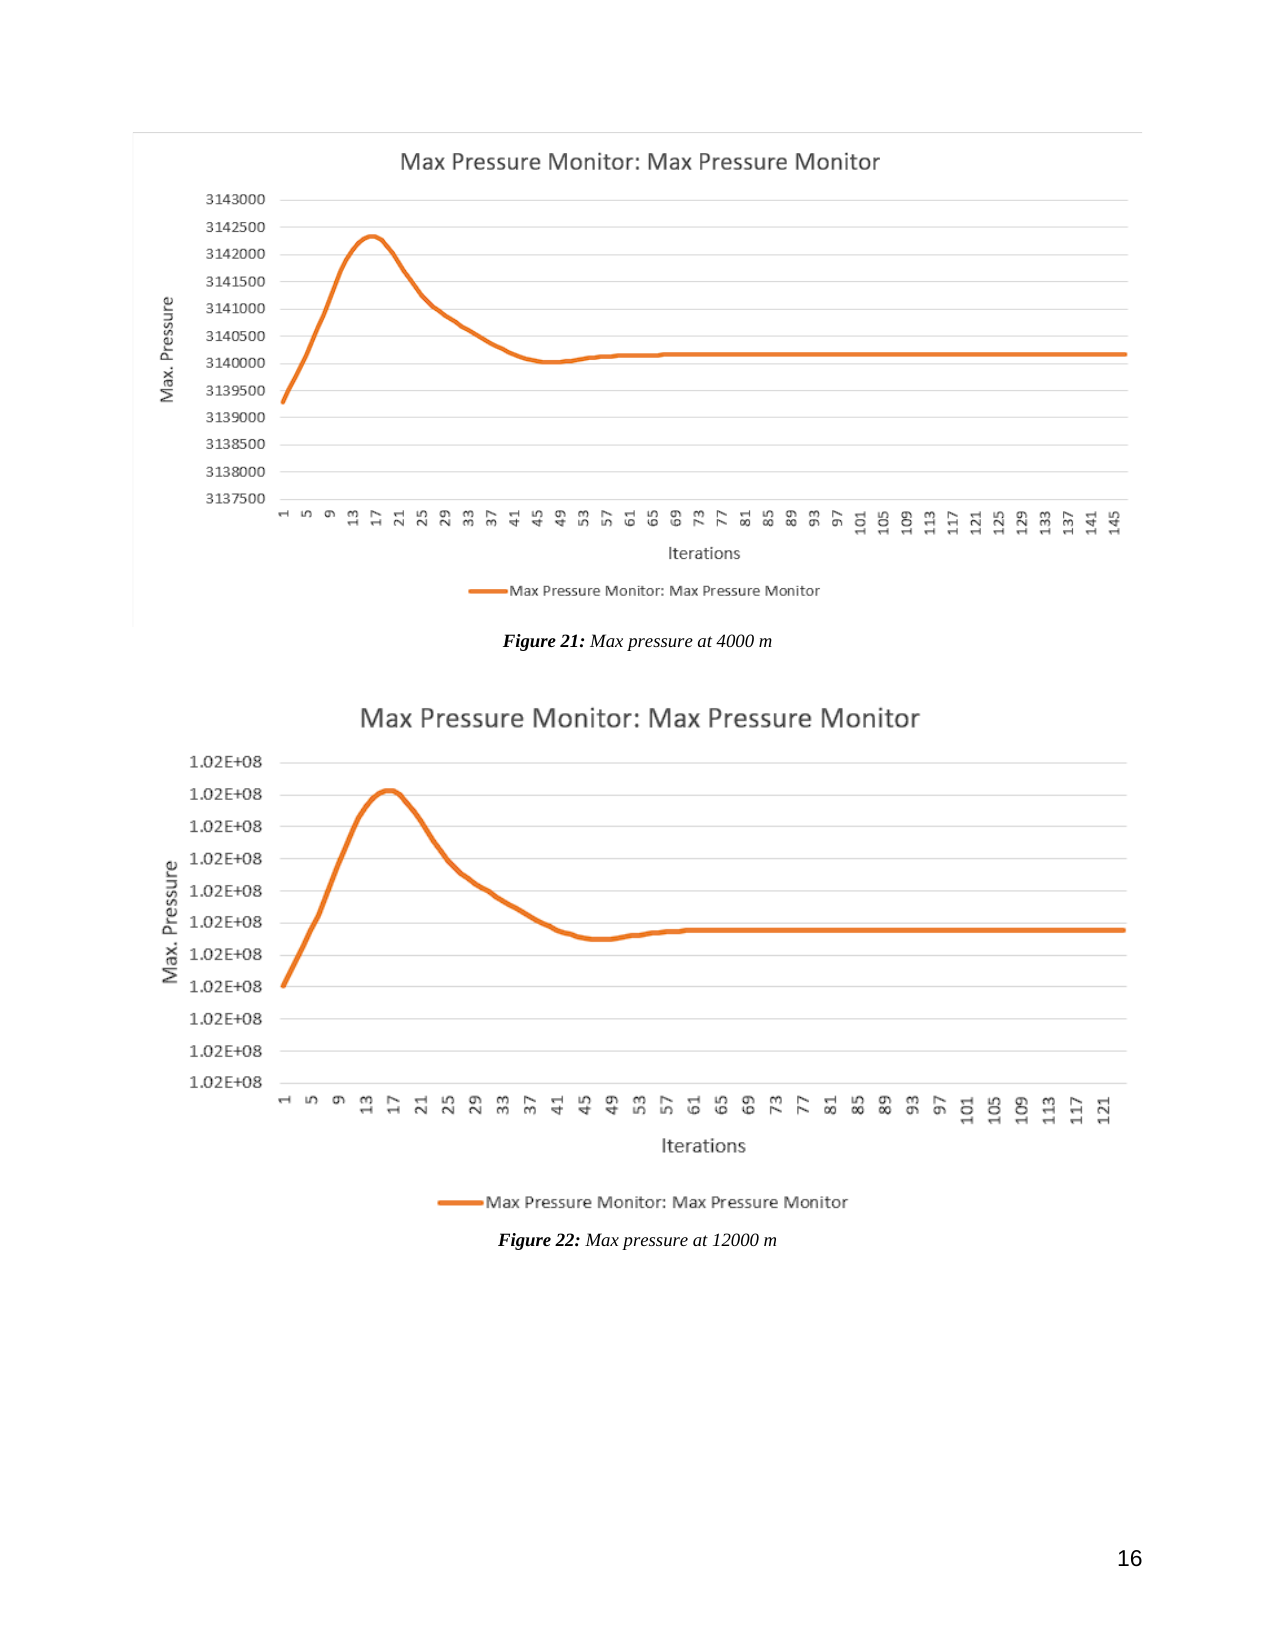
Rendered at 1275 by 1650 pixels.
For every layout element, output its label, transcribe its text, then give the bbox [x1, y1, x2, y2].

picture [132, 132, 1143, 627]
text Figure 22: Max pressure at 12000 m [133, 1229, 1142, 1250]
picture [132, 685, 1143, 1225]
text Figure 21: Max pressure at 4000 m [133, 630, 1142, 652]
